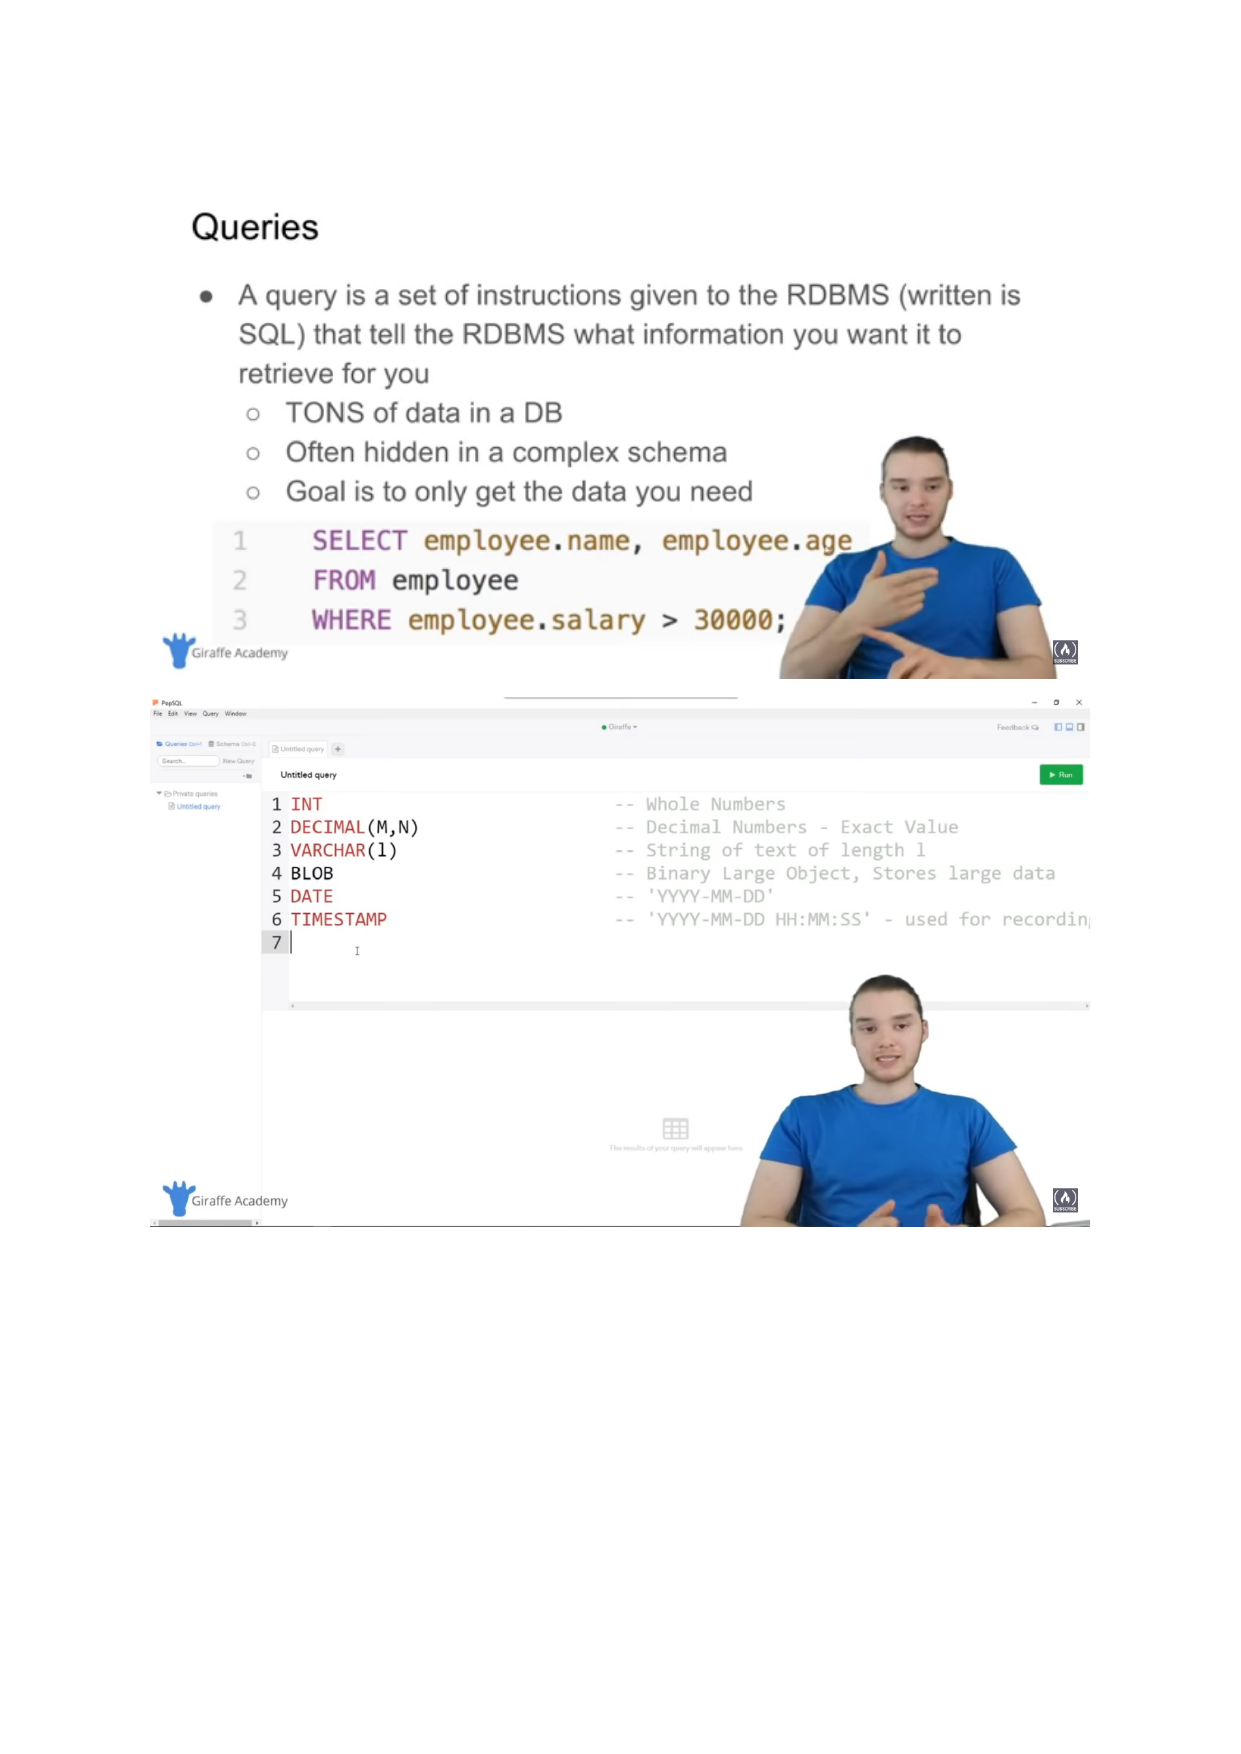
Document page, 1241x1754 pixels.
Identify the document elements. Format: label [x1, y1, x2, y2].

picture [150, 150, 1091, 679]
picture [150, 697, 1091, 1227]
